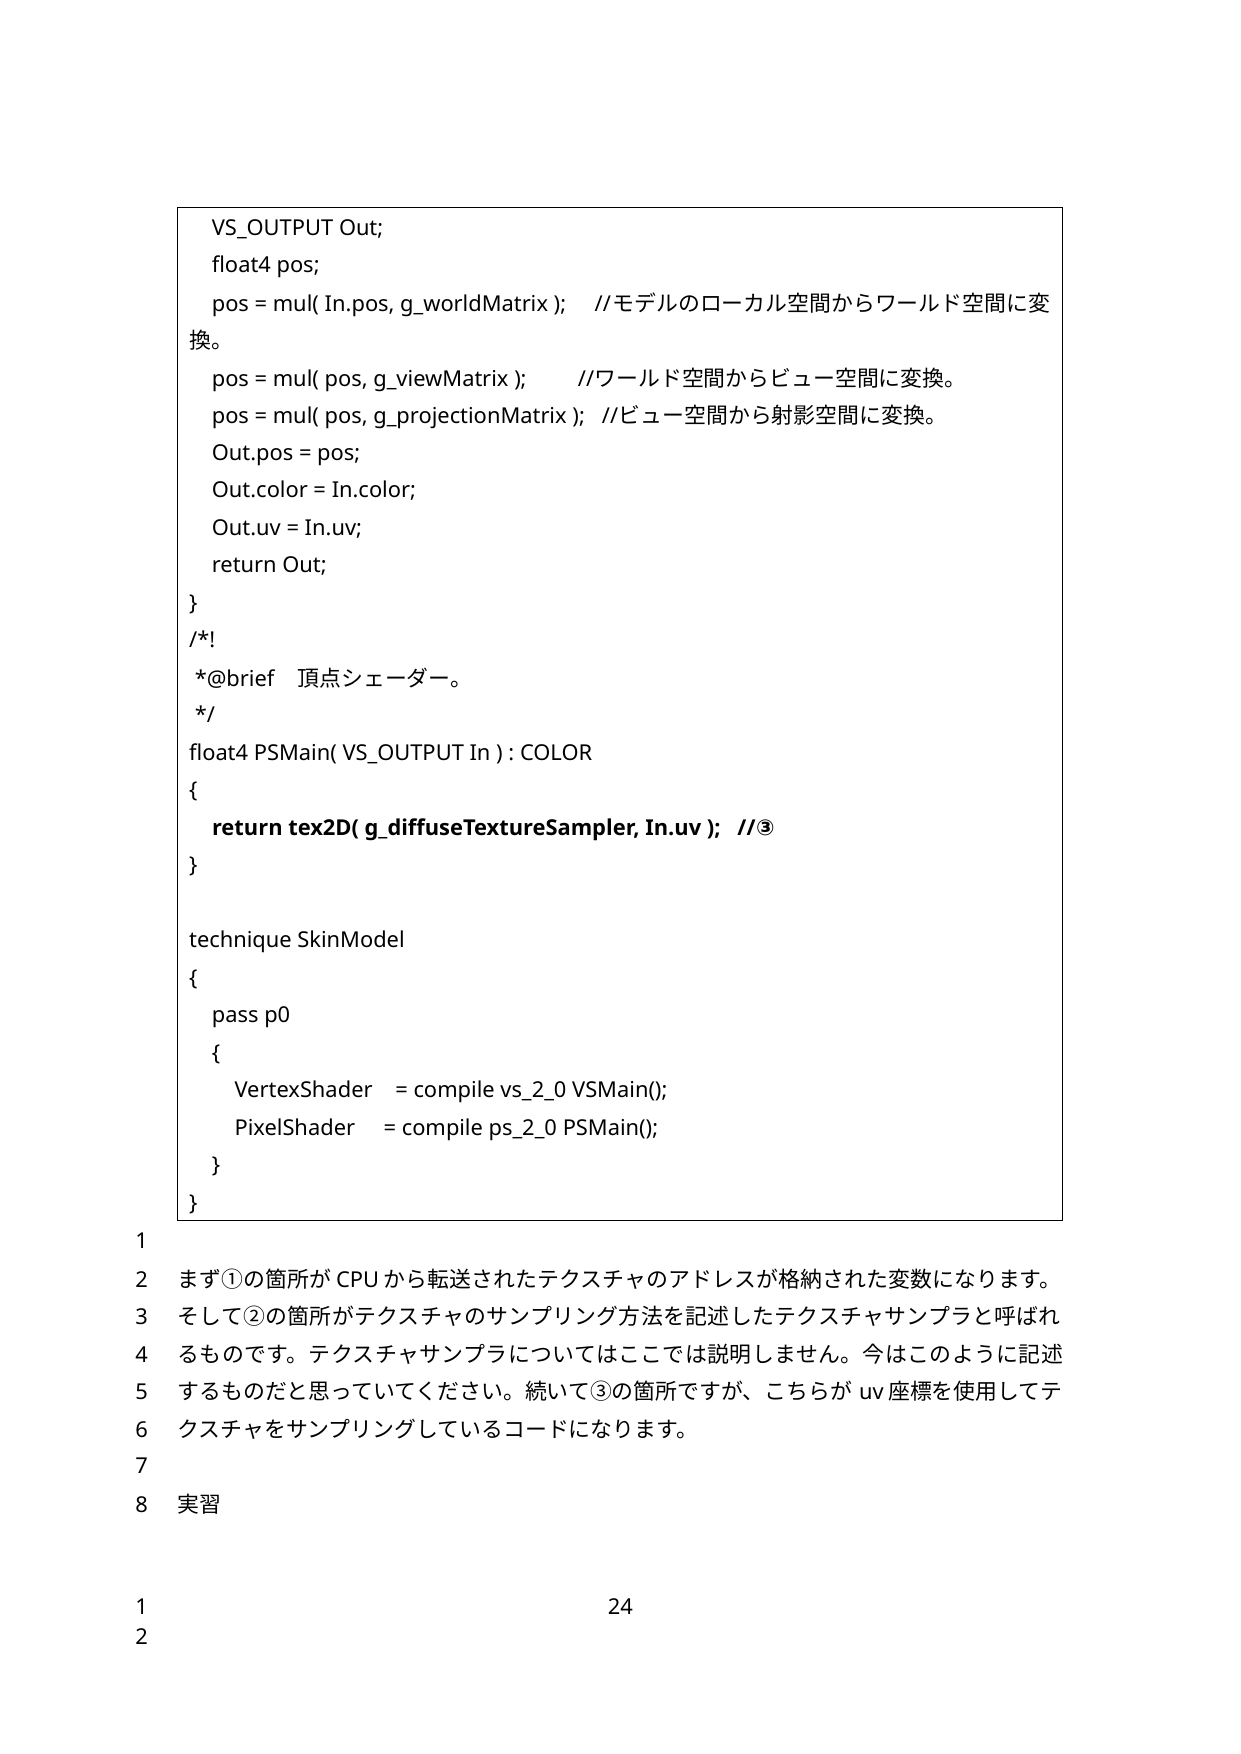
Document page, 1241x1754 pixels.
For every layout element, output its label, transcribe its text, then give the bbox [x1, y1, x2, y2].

text まず①の箇所がCPUから転送されたテクスチャのアドレスが格納された変数になります。そして②の箇所がテクスチャのサンプリング方法を記述したテクスチャサンプラと呼ばれるものです。テクスチャサンプラについてはここでは説明しません。今はこのように記述するものだと思っていてください。続いて③の箇所ですが、こちらがuv座標を使用してテクスチャをサンプリングしているコードになります。 [177, 1259, 1063, 1446]
text 実習 [177, 1484, 1063, 1521]
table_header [178, 208, 1062, 1220]
